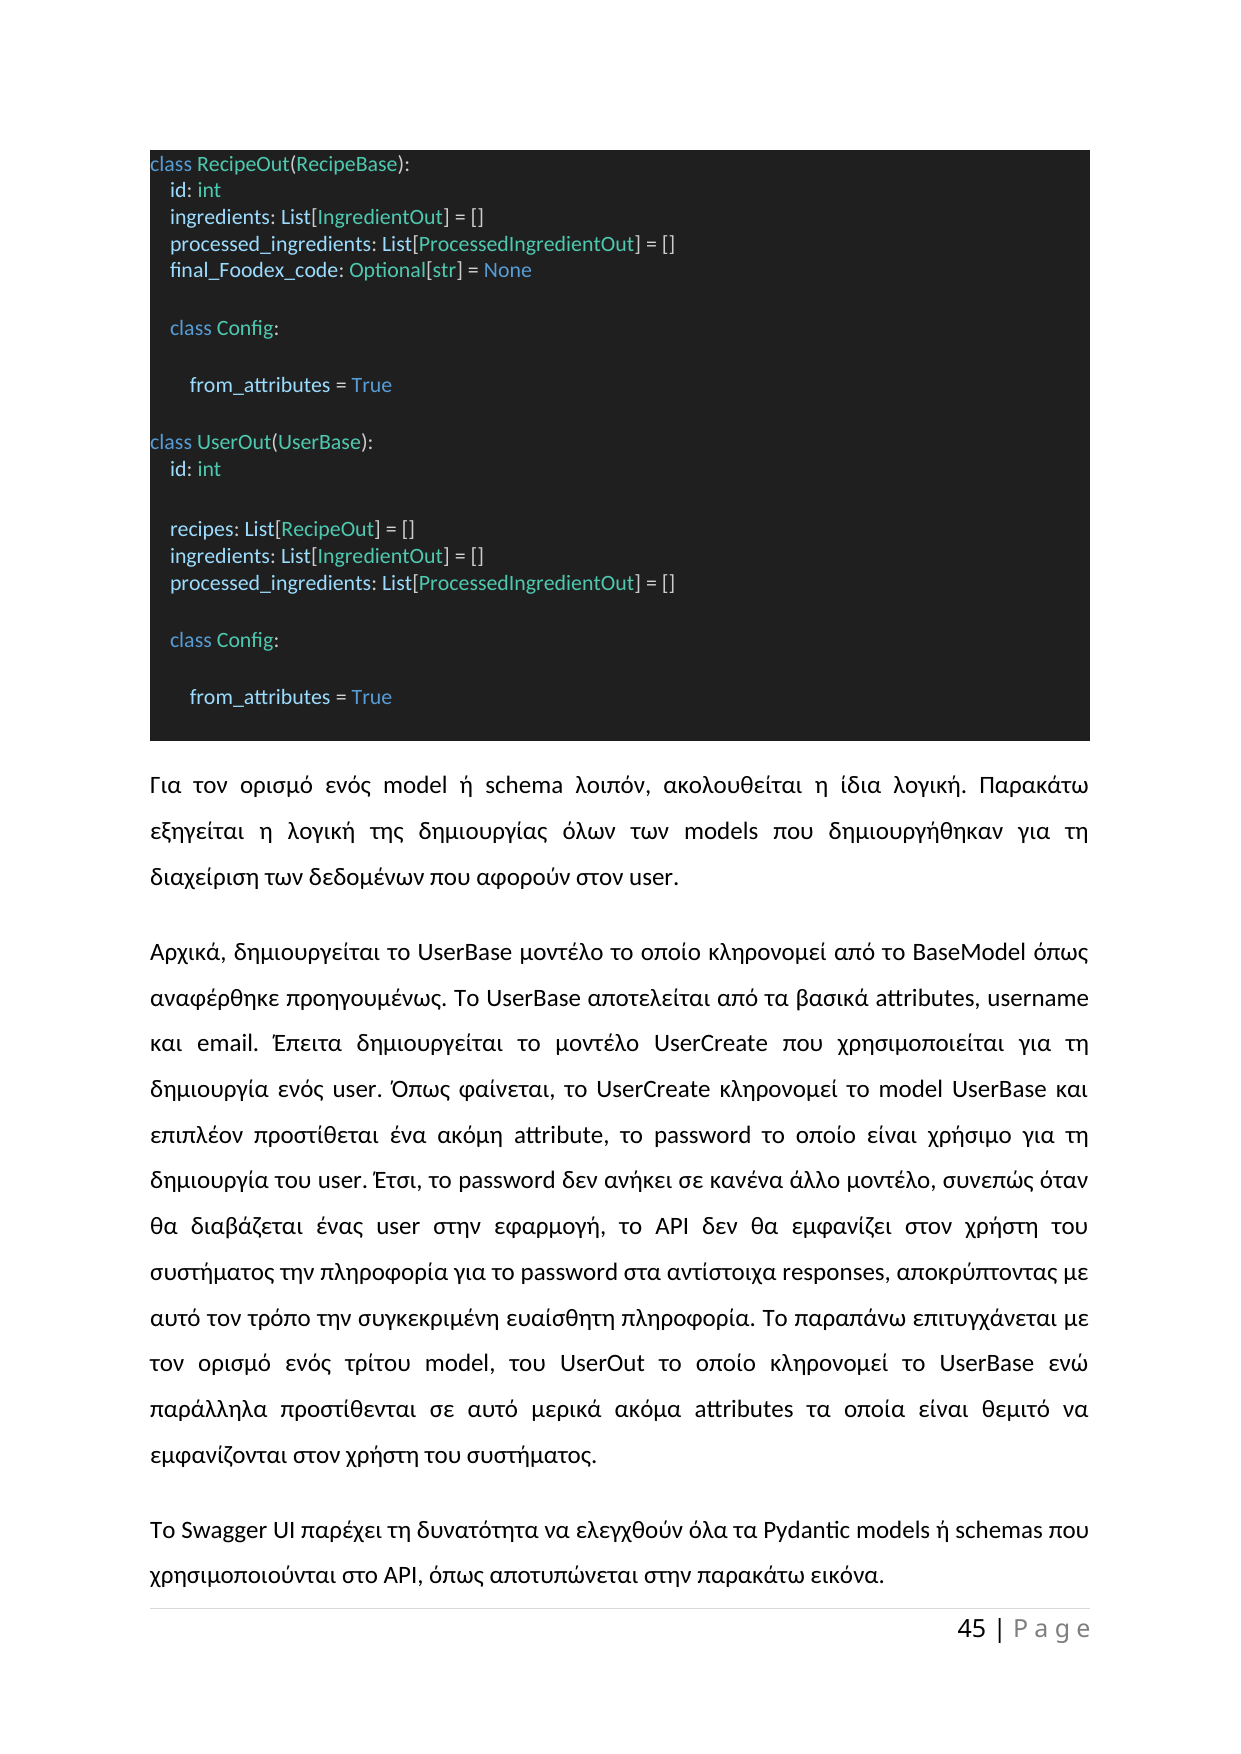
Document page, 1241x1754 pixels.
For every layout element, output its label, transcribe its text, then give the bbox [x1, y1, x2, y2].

text ingredients: List[IngredientOut] = [] [150, 542, 1090, 569]
text id: int [150, 177, 1090, 203]
text id: int [150, 455, 1090, 482]
text class UserOut(UserBase): [150, 428, 1090, 455]
text class Config: [150, 626, 1090, 653]
text class Config: [150, 314, 1090, 341]
text from_attributes = True [150, 371, 1090, 398]
text class RecipeOut(RecipeBase): [150, 150, 1090, 177]
text Αρχικά, δημιουργείται το UserBase μοντέλο το οποίο κληρονομεί από το BaseModel όπως αναφέρθηκε προηγουμένως. Το UserBase αποτελείται από τα βασικά attributes, username και email. Έπειτα δημιουργείται το μοντέλο UserCreate που χρησιμοποιείται για τη δημιουργία ενός user. Όπως φαίνεται, το UserCreate κληρονομεί το model UserBase και επιπλέον προστίθεται ένα ακόμη attribute, το password το οποίο είναι χρήσιμο για τη δημιουργία του user. Έτσι, το password δεν ανήκει σε κανένα άλλο μοντέλο, συνεπώς όταν θα διαβάζεται ένας user στην εφαρμογή, το API δεν θα εμφανίζει στον χρήστη του συστήματος την πληροφορία για το password στα αντίστοιχα responses, αποκρύπτοντας με αυτό τον τρόπο την συγκεκριμένη ευαίσθητη πληροφορία. Το παραπάνω επιτυγχάνεται με τον ορισμό ενός τρίτου model, του UserOut το οποίο κληρονομεί το UserBase ενώ παράλληλα προστίθενται σε αυτό μερικά ακόμα attributes τα οποία είναι θεμιτό να εμφανίζονται στον χρήστη του συστήματος. [150, 936, 1090, 1469]
text ingredients: List[IngredientOut] = [] [150, 203, 1090, 230]
text recipes: List[RecipeOut] = [] [150, 516, 1090, 542]
text final_Foodex_code: Optional[str] = None [150, 257, 1090, 283]
text processed_ingredients: List[ProcessedIngredientOut] = [] [150, 569, 1090, 596]
text Το Swagger UI παρέχει τη δυνατότητα να ελεγχθούν όλα τα Pydantic models ή schemas που χρησιμοποιούνται στο API, όπως αποτυπώνεται στην παρακάτω εικόνα. [150, 1514, 1090, 1590]
text processed_ingredients: List[ProcessedIngredientOut] = [] [150, 230, 1090, 257]
text Για τον ορισμό ενός model ή schema λοιπόν, ακολουθείται η ίδια λογική. Παρακάτω εξηγείται η λογική της δημιουργίας όλων των models που δημιουργήθηκαν για τη διαχείριση των δεδομένων που αφορούν στον user. [150, 770, 1090, 892]
text from_attributes = True [150, 683, 1090, 710]
